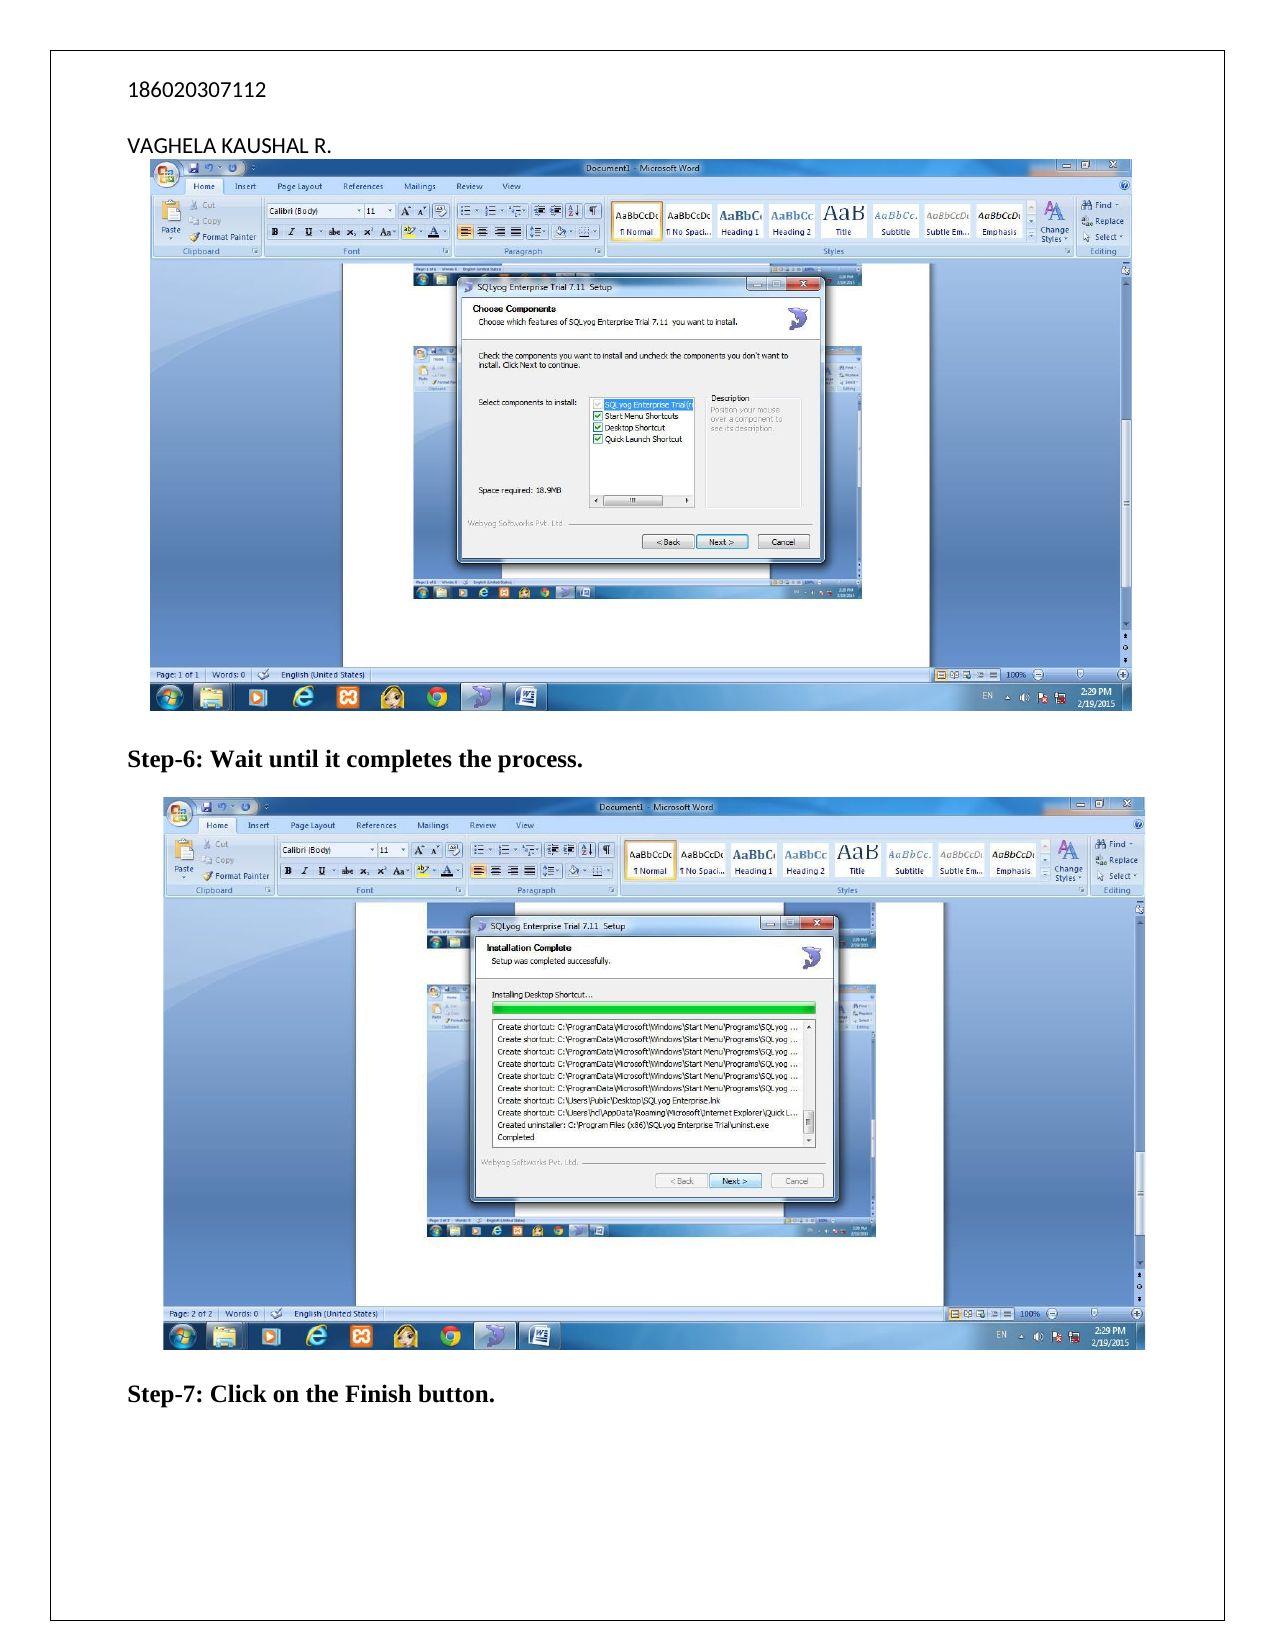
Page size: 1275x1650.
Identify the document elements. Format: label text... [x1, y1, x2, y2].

picture [150, 159, 1132, 711]
text Step-6: Wait until it completes the process. [127, 744, 1175, 773]
picture [163, 797, 1146, 1350]
text Step-7: Click on the Finish button. [127, 1379, 1175, 1407]
